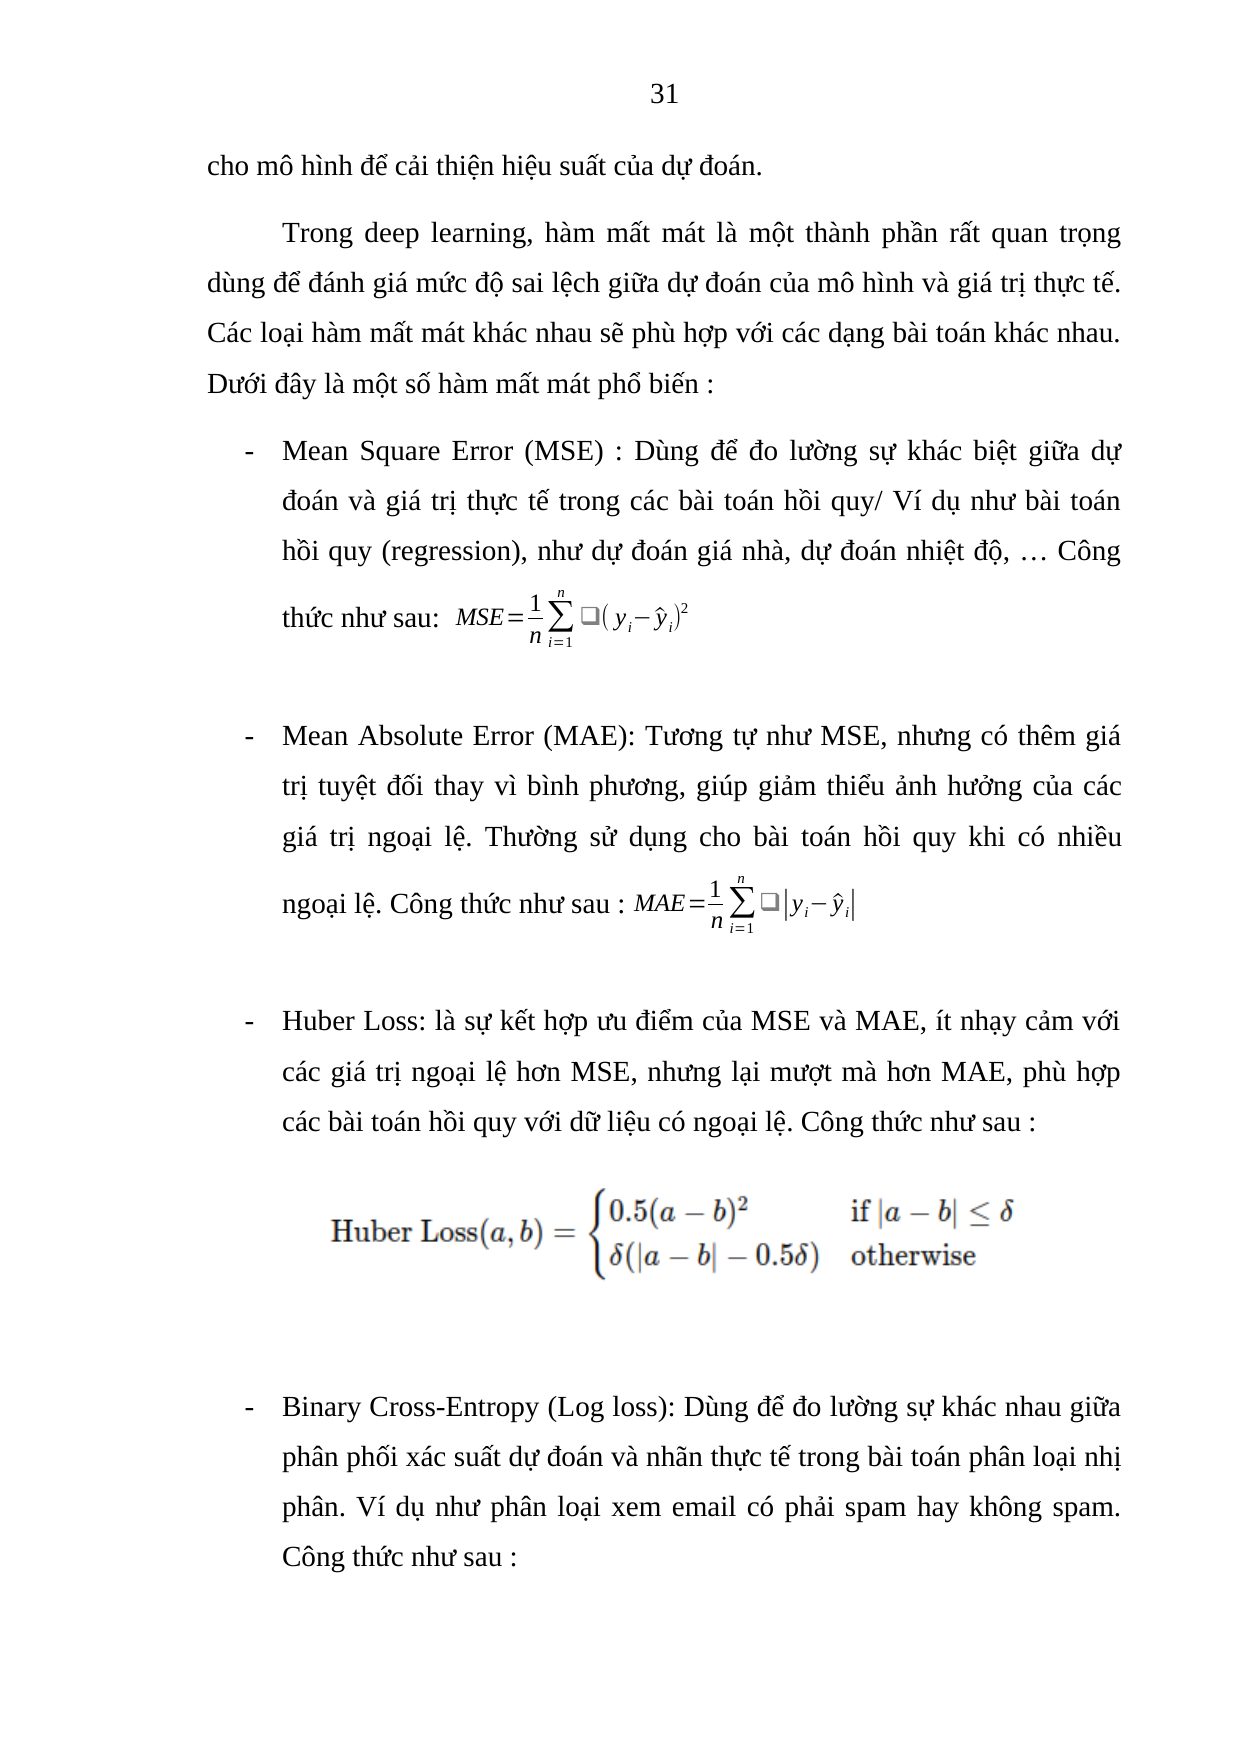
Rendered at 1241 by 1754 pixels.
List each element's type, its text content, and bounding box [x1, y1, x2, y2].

list Mean Absolute Error (MAE): Tương tự như MSE, nhưng có thêm giá trị tuyệt đối thay vì bình phương, giúp giảm thiểu ảnh hưởng của các giá trị ngoại lệ. Thường sử dụng cho bài toán hồi quy khi có nhiều ngoại lệ. Công thức như sau : [244, 718, 1122, 936]
text Trong deep learning, hàm mất mát là một thành phần rất quan trọng dùng để đánh giá mức độ sai lệch giữa dự đoán của mô hình và giá trị thực tế. Các loại hàm mất mát khác nhau sẽ phù hợp với các dạng bài toán khác nhau. Dưới đây là một số hàm mất mát phổ biến : [207, 215, 1122, 399]
list Huber Loss: là sự kết hợp ưu điểm của MSE và MAE, ít nhạy cảm với các giá trị ngoại lệ hơn MSE, nhưng lại mượt mà hơn MAE, phù hợp các bài toán hồi quy với dữ liệu có ngoại lệ. Công thức như sau : [244, 1003, 1122, 1138]
list Mean Square Error (MSE) : Dùng để đo lường sự khác biệt giữa dự đoán và giá trị thực tế trong các bài toán hồi quy/ Ví dụ như bài toán hồi quy (regression), như dự đoán giá nhà, dự đoán nhiệt độ, … Công thức như sau: [244, 433, 1122, 651]
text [207, 148, 1122, 181]
list Binary Cross-Entropy (Log loss): Dùng để đo lường sự khác nhau giữa phân phối xác suất dự đoán và nhãn thực tế trong bài toán phân loại nhị phân. Ví dụ như phân loại xem email có phải spam hay không spam. Công thức như sau : [244, 1389, 1122, 1573]
picture [281, 1154, 1070, 1322]
